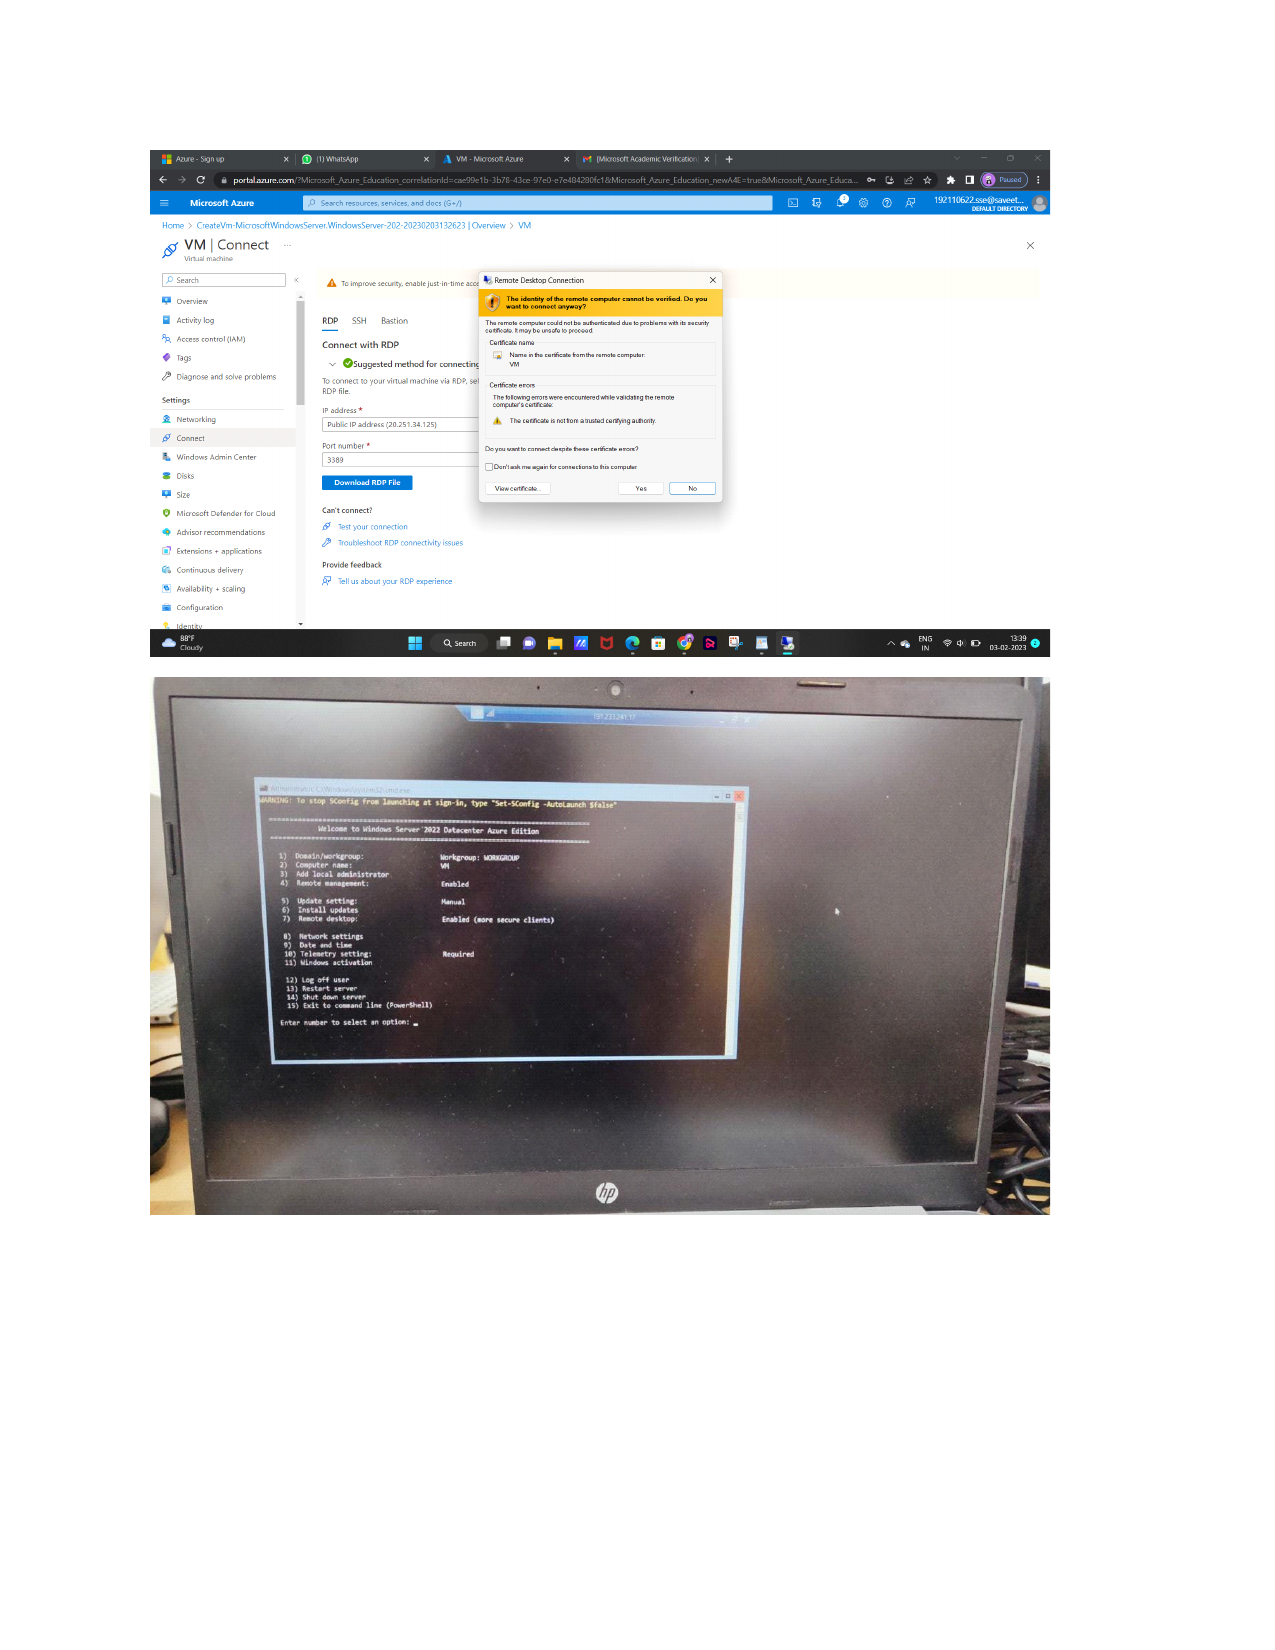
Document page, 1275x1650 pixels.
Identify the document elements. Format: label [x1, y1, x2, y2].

picture [150, 677, 1050, 1215]
picture [150, 150, 1050, 657]
